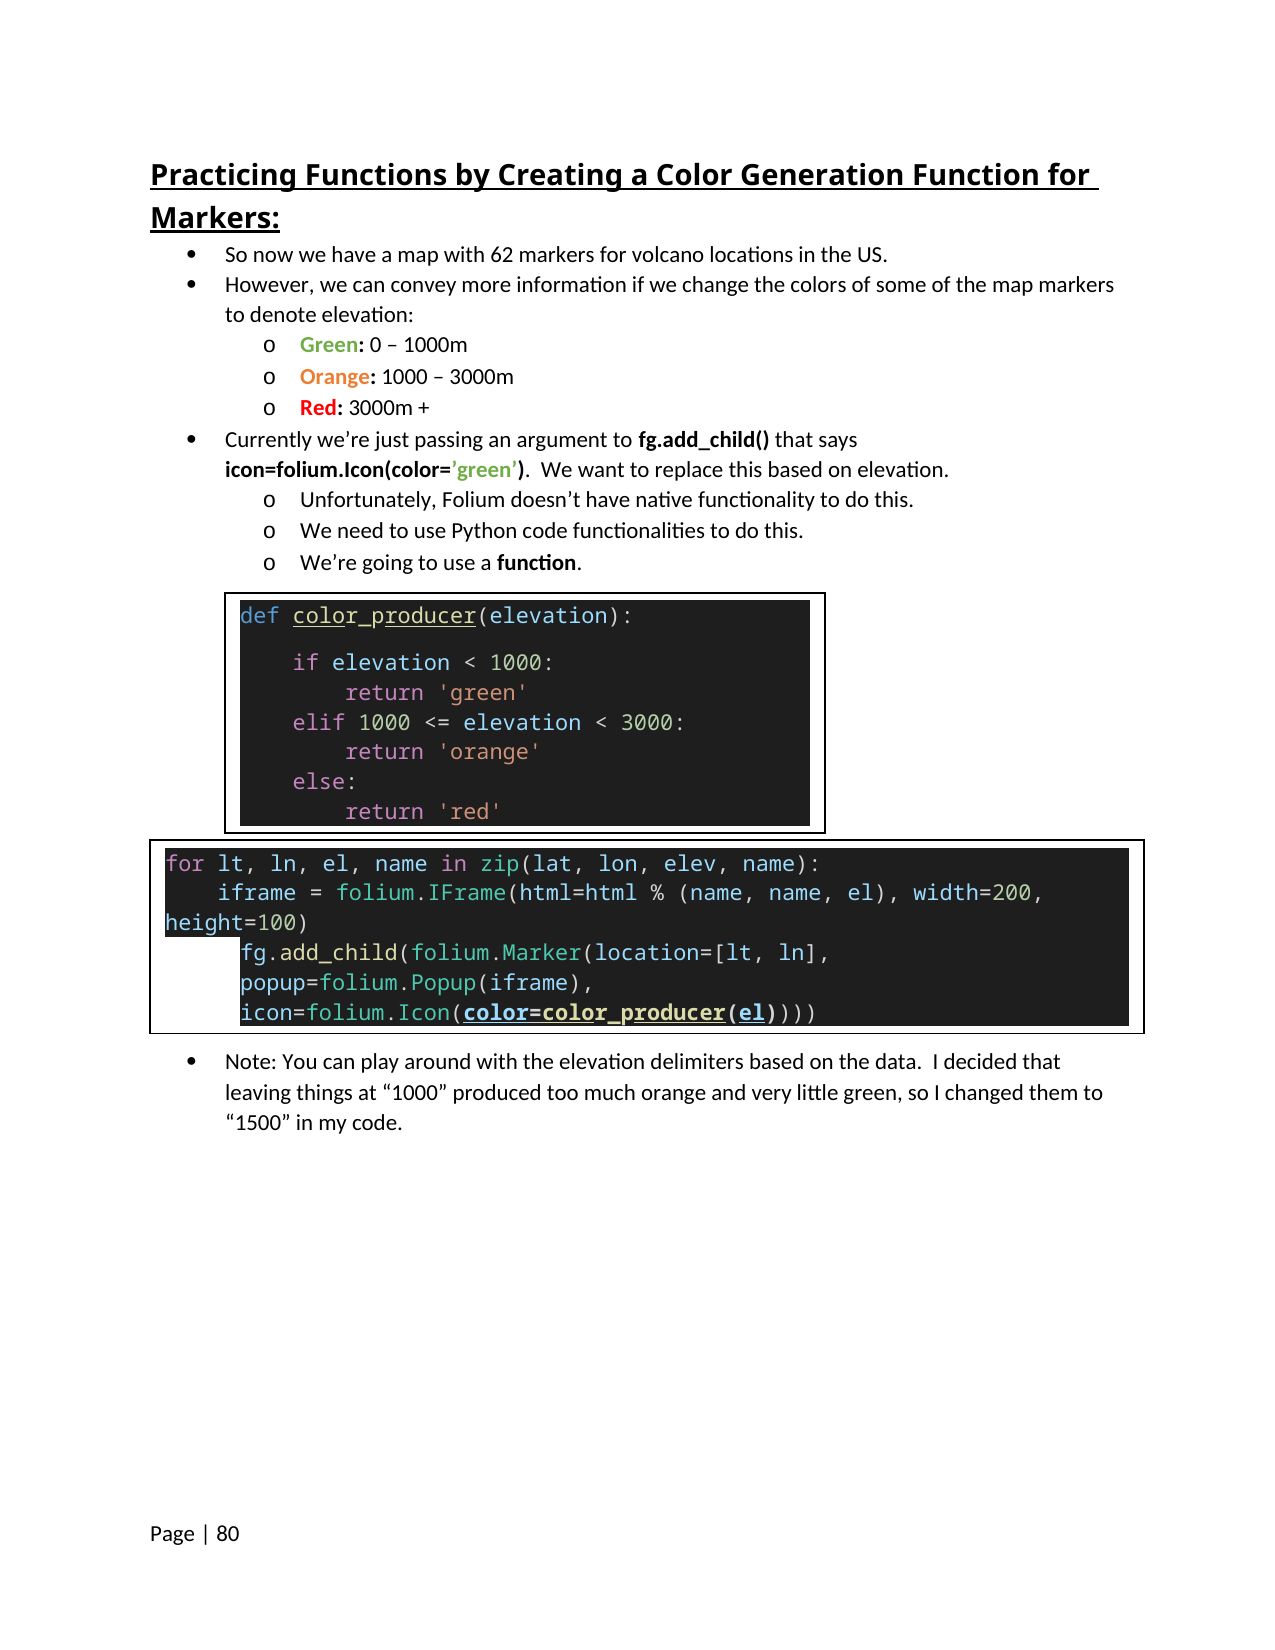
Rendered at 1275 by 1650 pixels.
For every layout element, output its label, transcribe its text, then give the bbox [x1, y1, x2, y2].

list Green: 0 – 1000m [262, 330, 1125, 359]
list Note: You can play around with the elevation delimiters based on the data. I decided that leaving things at “1000” produced too much orange and very little green, so I changed them to “1500” in my code. [187, 1034, 1125, 1136]
list Red: 3000m + [262, 393, 1125, 422]
list Orange: 1000 – 3000m [262, 362, 1125, 391]
list So now we have a map with 62 markers for volcano locations in the US. [187, 240, 1125, 268]
list We’re going to use a function. [262, 548, 1125, 577]
list We need to use Python code functionalities to do this. [262, 517, 1125, 546]
list Currently we’re just passing an argument to fg.add_child() that says icon=folium.Icon(color=’green’). We want to replace this based on elevation. [187, 425, 1125, 483]
list However, we can convey more information if we change the colors of some of the map markers to denote elevation: [187, 270, 1125, 328]
subtitle Practicing Functions by Creating a Color Generation Function for Markers: [150, 154, 1125, 237]
list Note: You can play around with the elevation delimiters based on the data. I decided that leaving things at “1000” produced too much orange and very little green, so I changed them to “1500” in my code. [187, 579, 1125, 839]
list Unfortunately, Folium doesn’t have native functionality to do this. [262, 485, 1125, 514]
